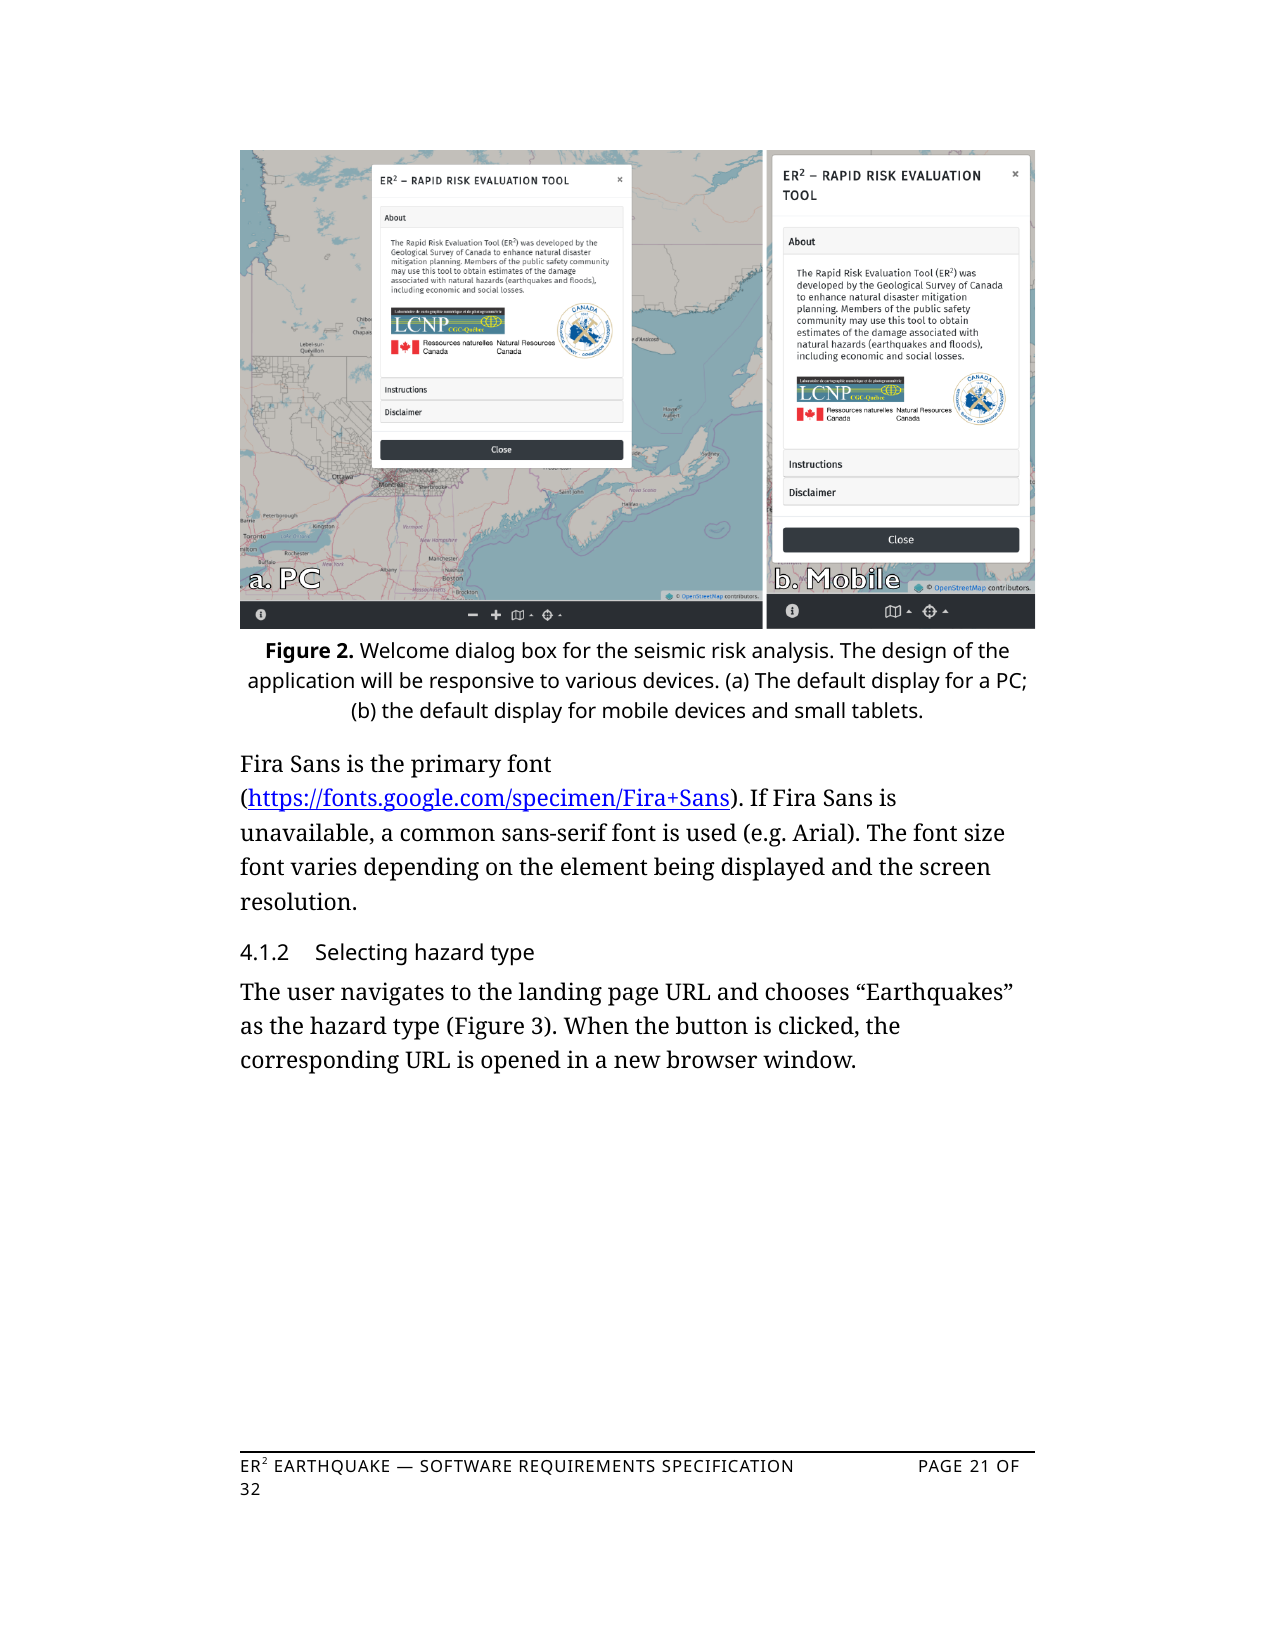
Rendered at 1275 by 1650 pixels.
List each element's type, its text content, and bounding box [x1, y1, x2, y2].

text Figure 2. Welcome dialog box for the seismic risk analysis. The design of the application will be responsive to various devices. (a) The default display for a PC; (b) the default display for mobile devices and small tablets. [240, 636, 1035, 725]
text Fira Sans is the primary font (https://fonts.google.com/specimen/Fira+Sans). If Fira Sans is unavailable, a common sans-serif font is used (e.g. Arial). The font size font varies depending on the element being displayed and the screen resolution. [240, 748, 1035, 917]
subtitle Selecting hazard type [240, 936, 1035, 966]
text The user navigates to the landing page URL and chooses “Earthquakes” as the hazard type (Figure 3). When the button is clicked, the corresponding URL is opened in a new browser window. [240, 975, 1035, 1075]
picture [240, 150, 1035, 629]
